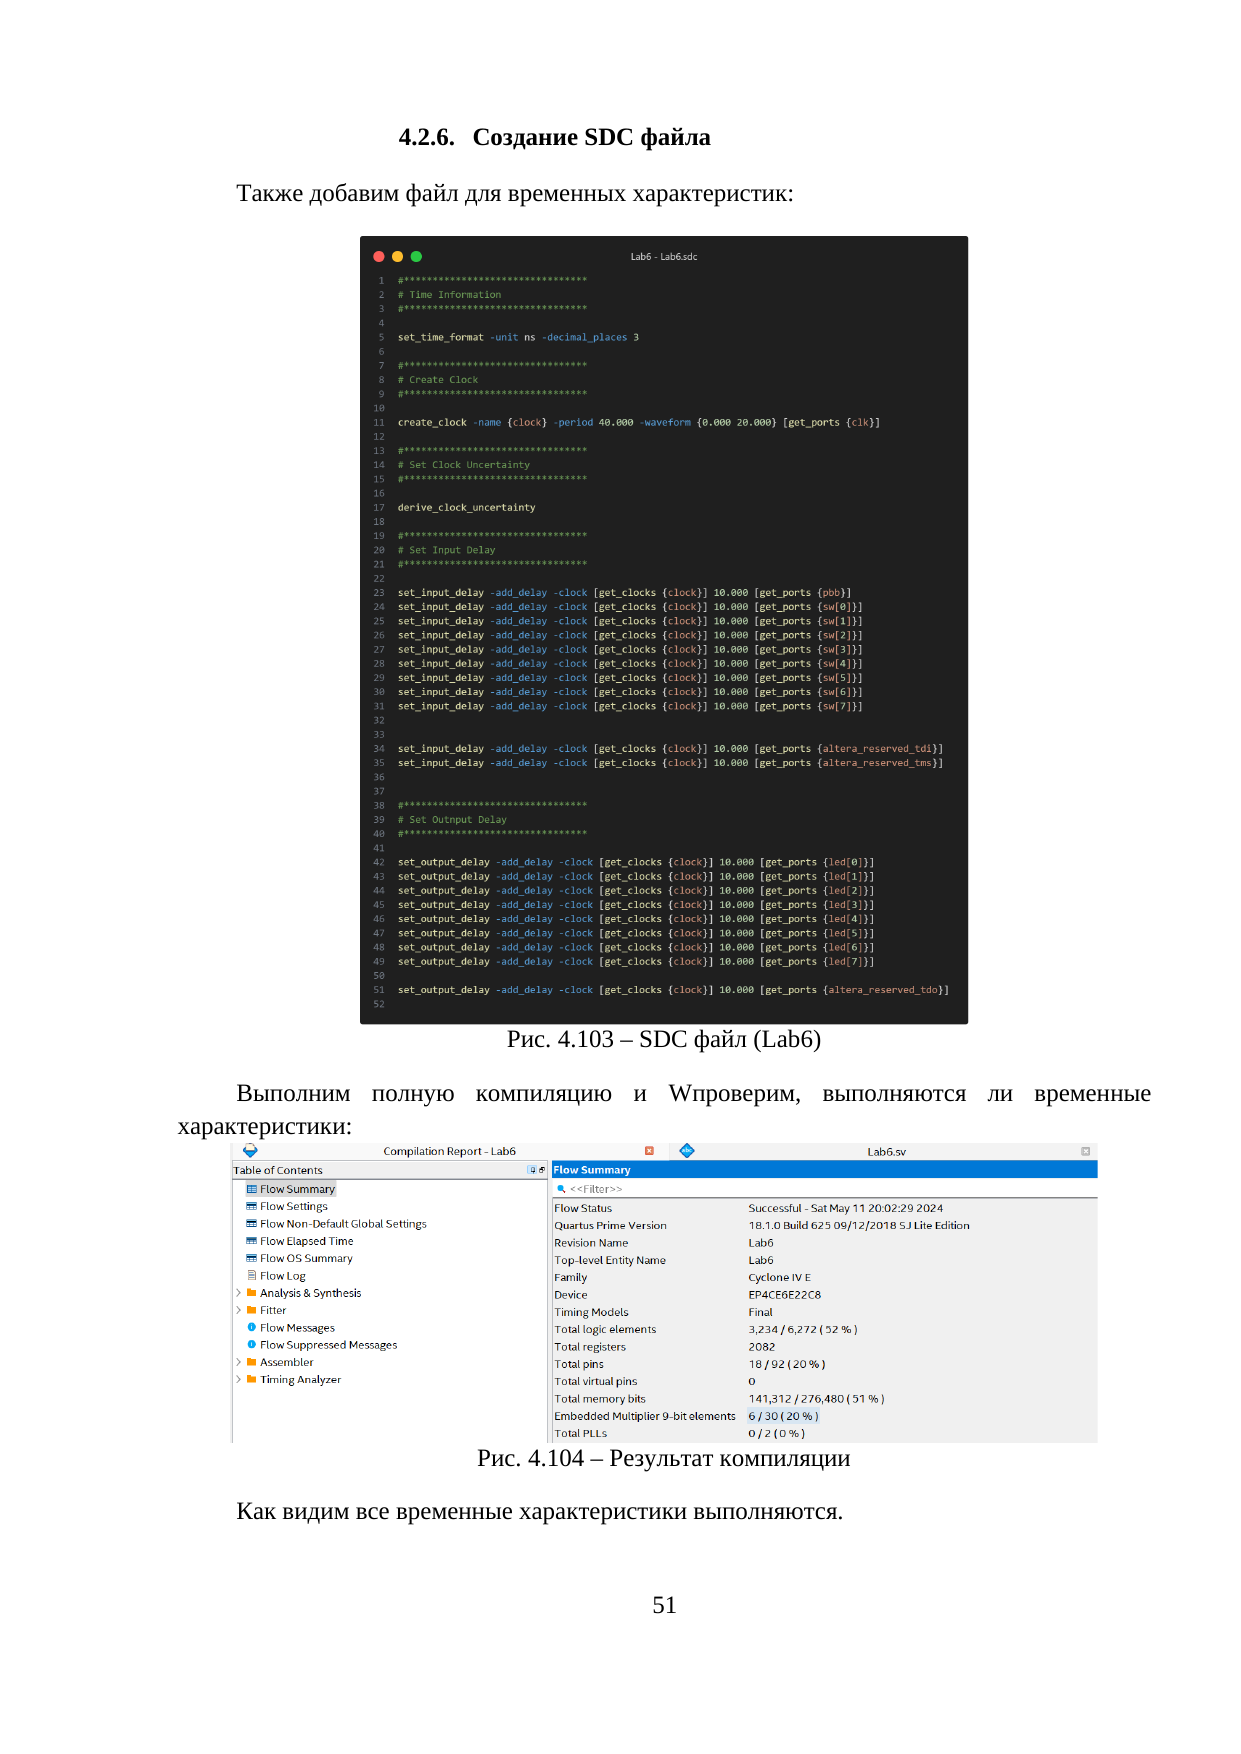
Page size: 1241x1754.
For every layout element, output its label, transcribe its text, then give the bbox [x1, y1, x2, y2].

subtitle Создание SDC файла [340, 122, 1152, 151]
text Выполним полную компиляцию и Wпроверим, выполняются ли временные характеристики: [177, 1078, 1152, 1140]
picture [230, 1143, 1098, 1443]
text Также добавим файл для временных характеристик: [177, 178, 1152, 206]
text Как видим все временные характеристики выполняются. [177, 1496, 1152, 1525]
picture [359, 235, 969, 1025]
